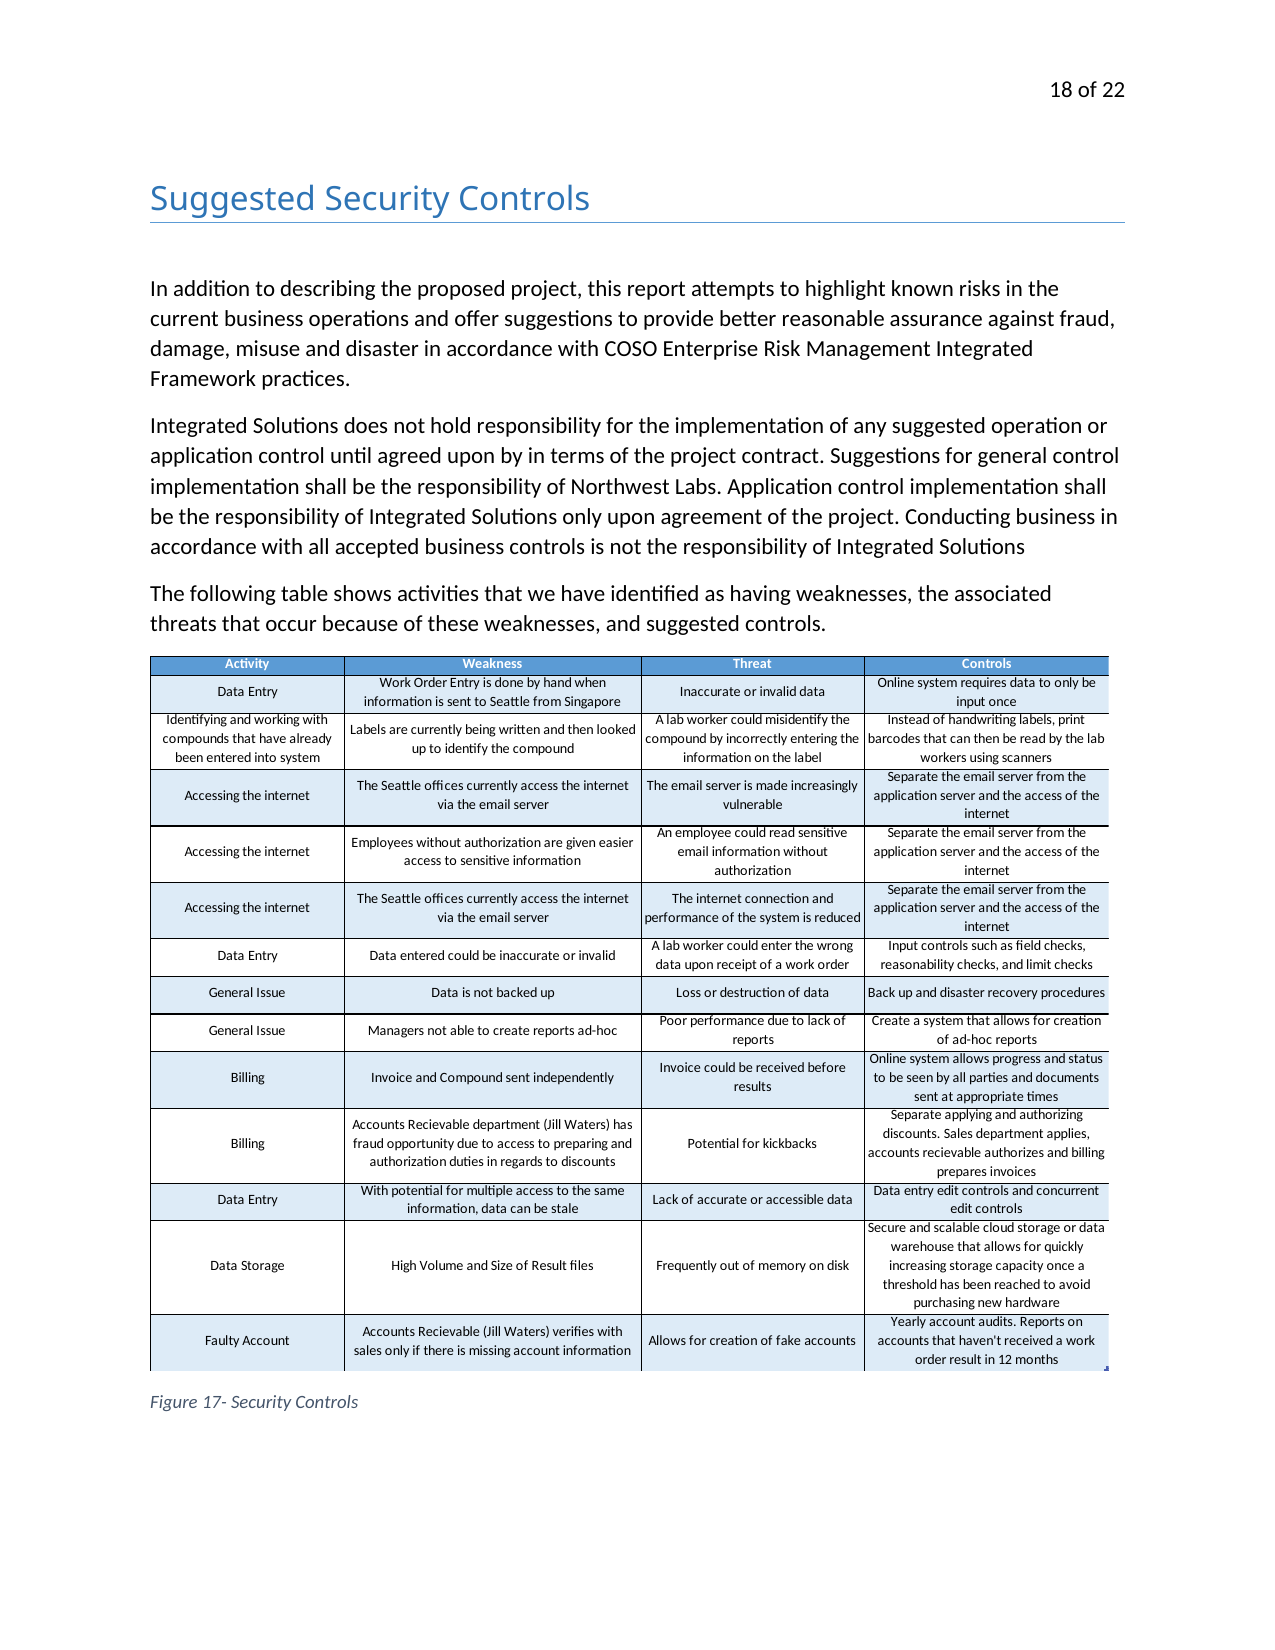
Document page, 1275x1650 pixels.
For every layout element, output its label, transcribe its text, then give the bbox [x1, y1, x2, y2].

text In addition to describing the proposed project, this report attempts to highlight known risks in the current business operations and offer suggestions to provide better reasonable assurance against fraud, damage, misuse and disaster in accordance with COSO Enterprise Risk Management Integrated Framework practices. [150, 274, 1125, 393]
subtitle Suggested Security Controls [150, 175, 1125, 222]
text The following table shows activities that we have identified as having weaknesses, the associated threats that occur because of these weaknesses, and suggested controls. [150, 579, 1125, 637]
text Integrated Solutions does not hold responsibility for the implementation of any suggested operation or application control until agreed upon by in terms of the project contract. Suggestions for general control implementation shall be the responsibility of Northwest Labs. Application control implementation shall be the responsibility of Integrated Solutions only upon agreement of the project. Conducting business in accordance with all accepted business controls is not the responsibility of Integrated Solutions [150, 411, 1125, 560]
